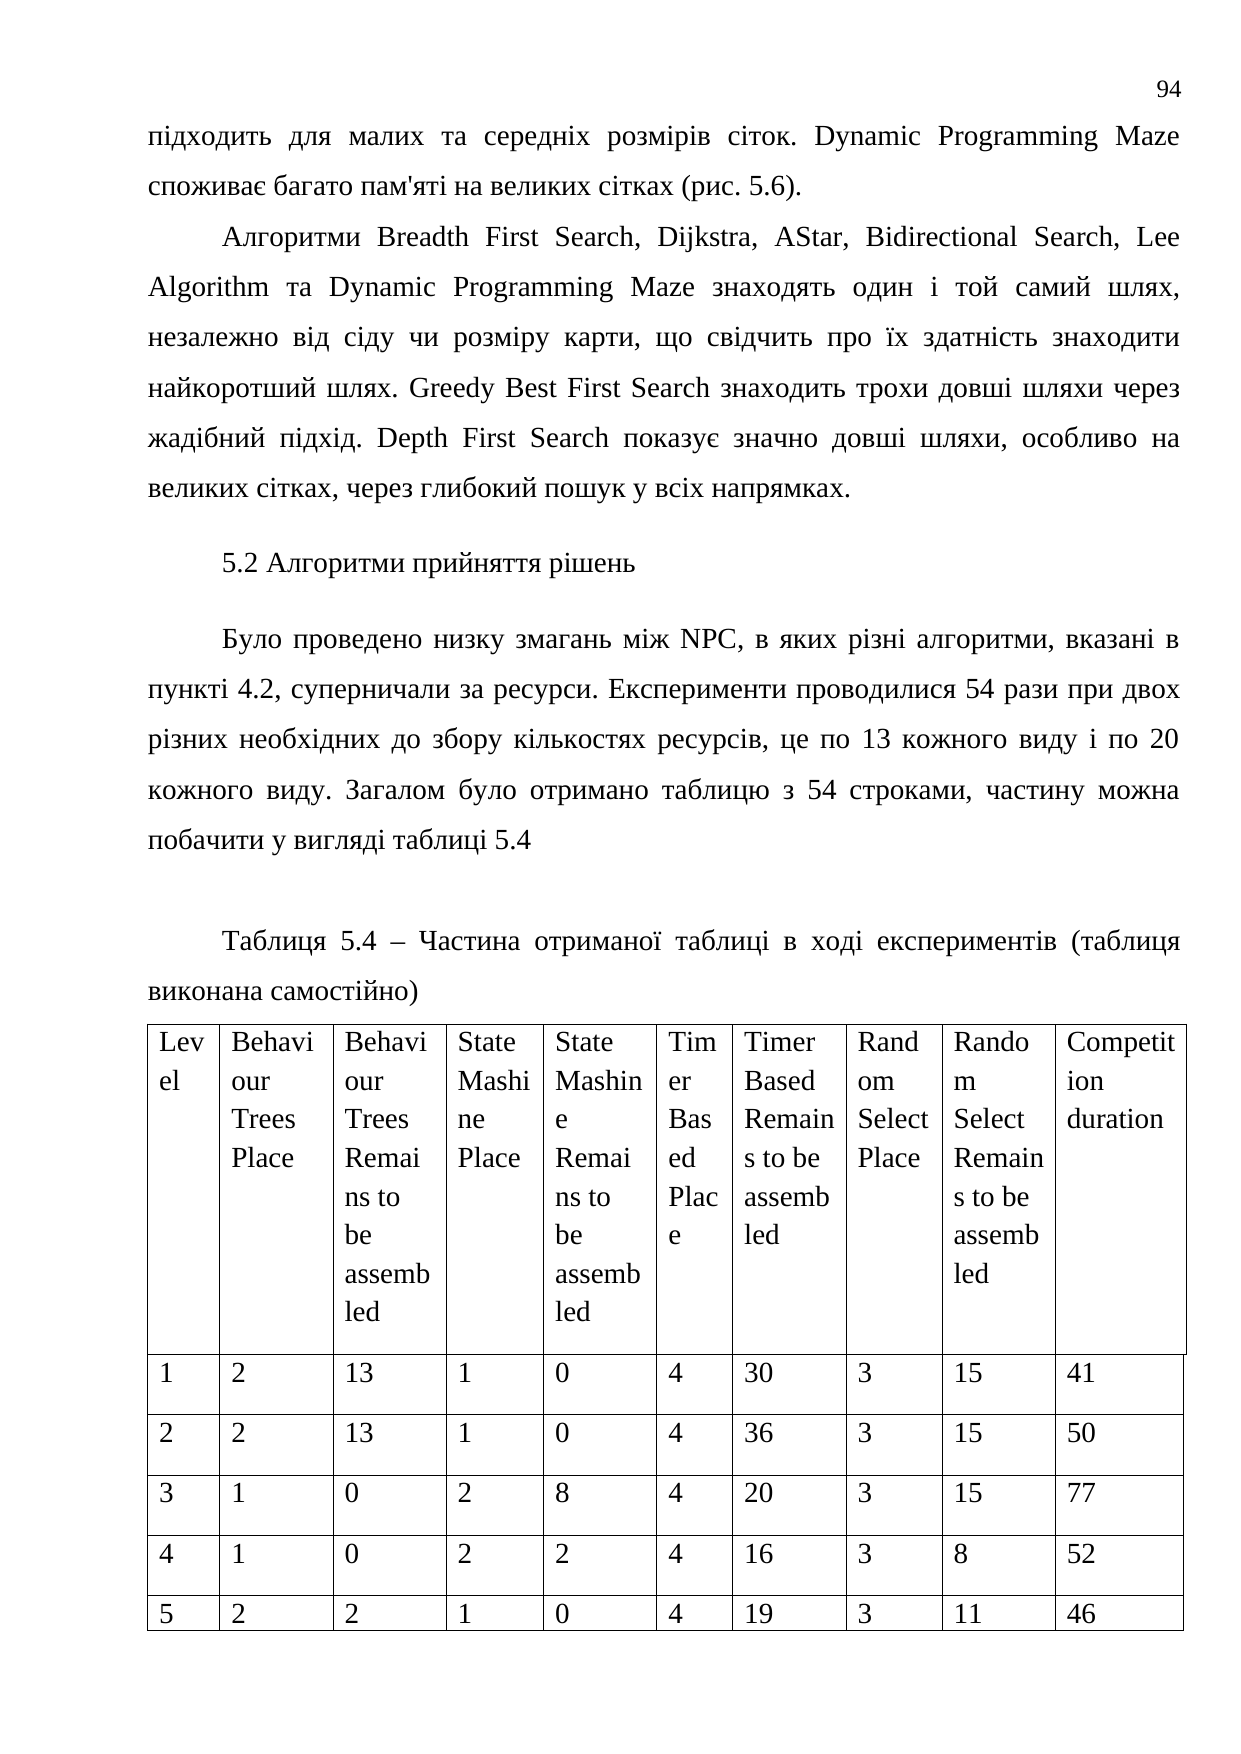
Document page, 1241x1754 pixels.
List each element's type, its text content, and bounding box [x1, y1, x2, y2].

table_cell 46 [1056, 1596, 1183, 1630]
table_header Timer Based Place [657, 1025, 732, 1354]
table_cell 52 [1056, 1536, 1183, 1595]
table_header Random Select Place [847, 1025, 942, 1354]
table_cell 4 [657, 1536, 732, 1595]
table_cell 50 [1056, 1415, 1183, 1474]
table_cell 30 [733, 1355, 846, 1414]
table_cell 16 [733, 1536, 846, 1595]
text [148, 118, 1181, 202]
table_cell 11 [943, 1596, 1055, 1630]
table_cell 4 [657, 1476, 732, 1535]
table_cell 20 [733, 1476, 846, 1535]
table_cell 15 [943, 1355, 1055, 1414]
table_cell 3 [847, 1596, 942, 1630]
table_cell 4 [657, 1415, 732, 1474]
table_cell 1 [220, 1536, 333, 1595]
table_cell 5 [148, 1596, 219, 1630]
table_cell 1 [447, 1355, 543, 1414]
table_cell 4 [657, 1355, 732, 1414]
table_header Behaviour Trees Remains to be assembled [334, 1025, 446, 1354]
table_cell 3 [847, 1536, 942, 1595]
table_header Competition duration [1056, 1025, 1186, 1354]
table_cell 36 [733, 1415, 846, 1474]
table_cell 0 [544, 1415, 656, 1474]
table_cell 3 [847, 1415, 942, 1474]
table_cell 0 [544, 1596, 656, 1630]
table_header Behaviour Trees Place [220, 1025, 333, 1354]
subtitle Алгоритми прийняття рішень [222, 546, 1240, 579]
table_cell 2 [220, 1415, 333, 1474]
table_header State Mashine Place [447, 1025, 543, 1354]
table_cell 2 [220, 1596, 333, 1630]
table_header Level [148, 1025, 219, 1354]
table_cell 4 [657, 1596, 732, 1630]
table_cell 2 [220, 1355, 333, 1414]
table_cell 8 [943, 1536, 1055, 1595]
table_cell 13 [334, 1355, 446, 1414]
table_cell 0 [334, 1536, 446, 1595]
table_header Timer Based Remains to be assembled [733, 1025, 846, 1354]
table_cell 1 [447, 1415, 543, 1474]
table_cell 1 [447, 1596, 543, 1630]
table_cell 1 [148, 1355, 219, 1414]
table_cell 15 [943, 1476, 1055, 1535]
table_cell 13 [334, 1415, 446, 1474]
table_cell 8 [544, 1476, 656, 1535]
table_cell 2 [148, 1415, 219, 1474]
table_cell 2 [334, 1596, 446, 1630]
table_cell 1 [220, 1476, 333, 1535]
table_cell 4 [148, 1536, 219, 1595]
text Було проведено низку змагань між NPC, в яких різні алгоритми, вказані в пункті 4.2, суперничали за ресурси. Експерименти проводилися 54 рази при двох різних необхідних до збору кількостях ресурсів, це по 13 кожного виду і по 20 кожного виду. Загалом було отримано таблицю з 54 строками, частину можна побачити у вигляді таблиці 5.4 [148, 621, 1181, 856]
text Таблиця 5.4 – Частина отриманої таблиці в ході експериментів (таблиця виконана самостійно) [148, 923, 1181, 1007]
table_cell 0 [334, 1476, 446, 1535]
table_cell 3 [847, 1476, 942, 1535]
table_cell 41 [1056, 1355, 1183, 1414]
table_cell 2 [447, 1536, 543, 1595]
table_cell 77 [1056, 1476, 1183, 1535]
table_cell 3 [148, 1476, 219, 1535]
table_cell 0 [544, 1355, 656, 1414]
table_cell 2 [447, 1476, 543, 1535]
table_header Random Select Remains to be assembled [943, 1025, 1055, 1354]
text Алгоритми Breadth First Search, Dijkstra, AStar, Bidirectional Search, Lee Algorithm та Dynamic Programming Maze знаходять один і той самий шлях, незалежно від сіду чи розміру карти, що свідчить про їх здатність знаходити найкоротший шлях. Greedy Best First Search знаходить трохи довші шляхи через жадібний підхід. Depth First Search показує значно довші шляхи, особливо на великих сітках, через глибокий пошук у всіх напрямках. [148, 219, 1181, 504]
table_cell 19 [733, 1596, 846, 1630]
table_cell 15 [943, 1415, 1055, 1474]
table_cell 2 [544, 1536, 656, 1595]
table_header State Mashine Remains to be assembled [544, 1025, 656, 1354]
table_cell 3 [847, 1355, 942, 1414]
